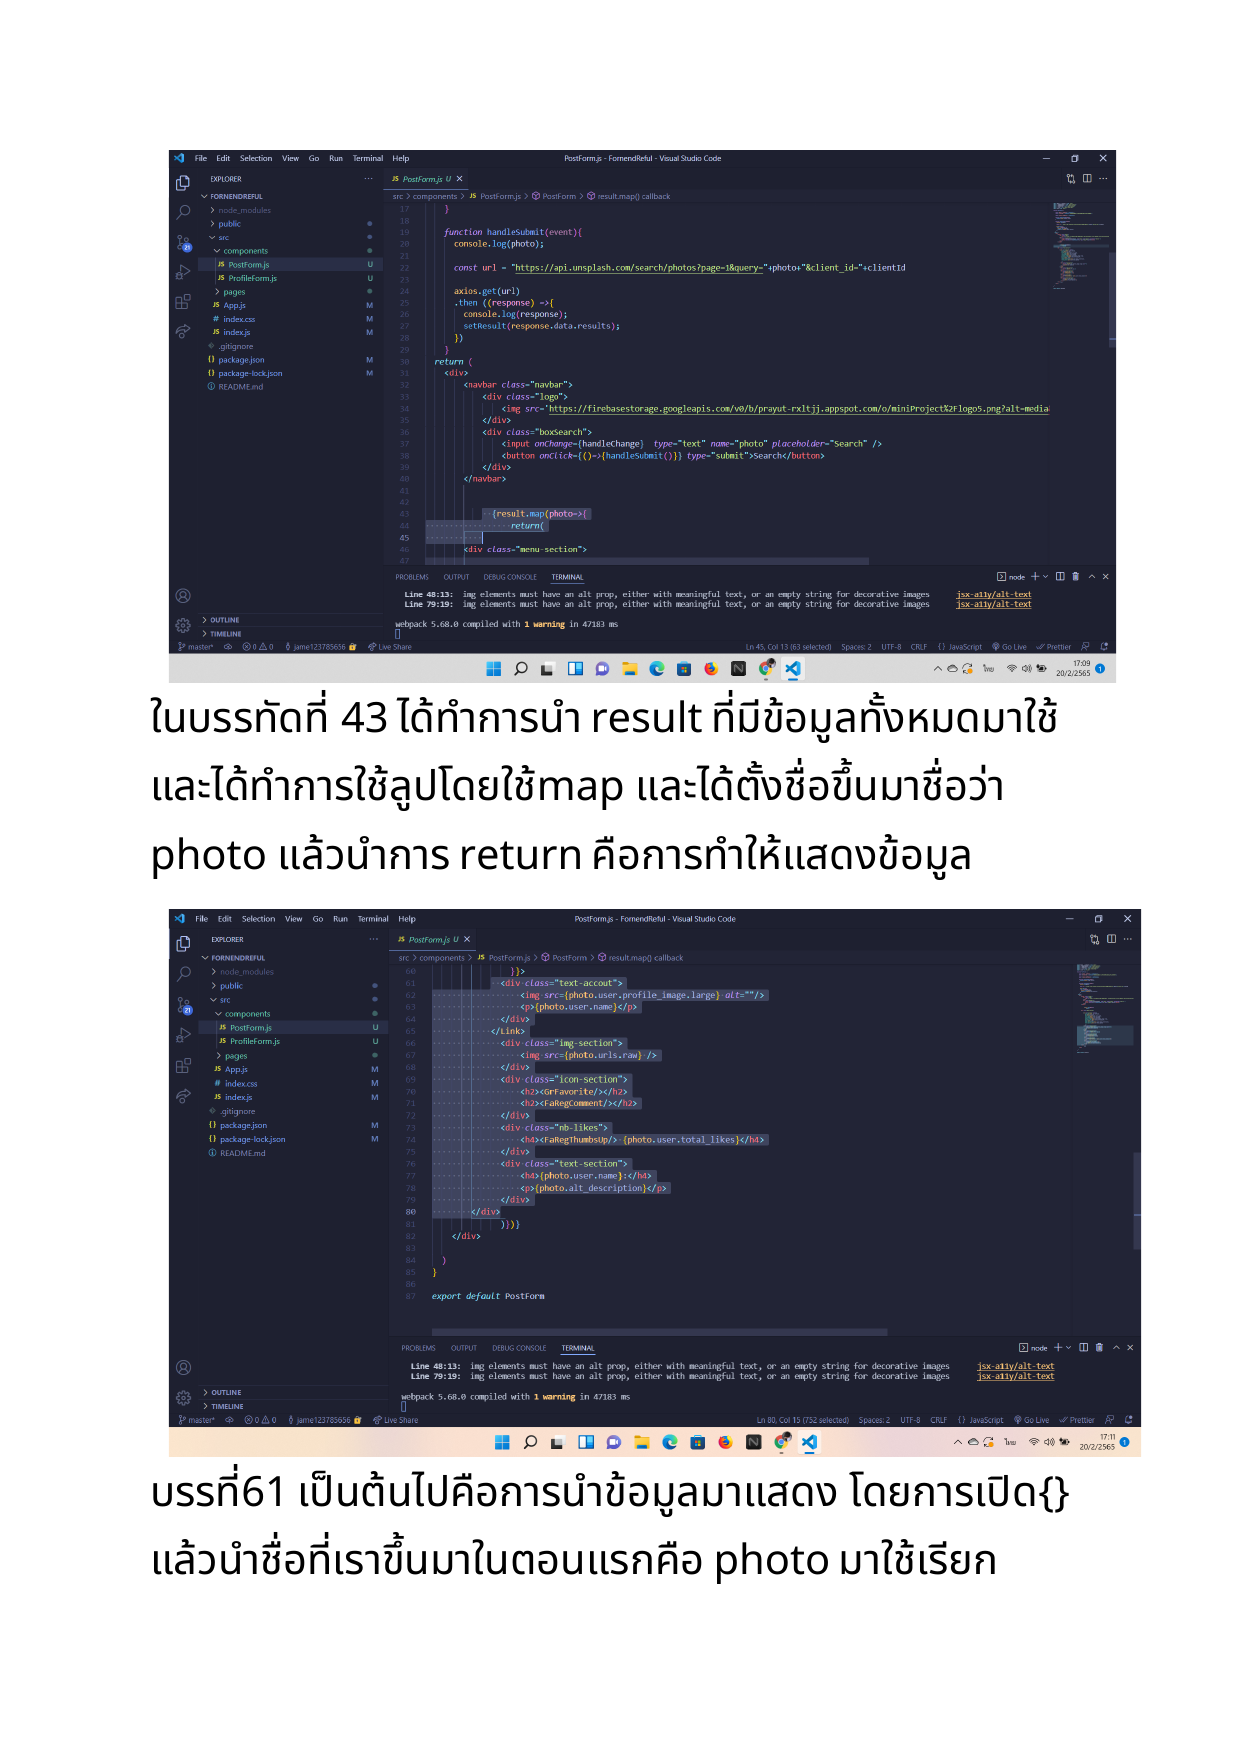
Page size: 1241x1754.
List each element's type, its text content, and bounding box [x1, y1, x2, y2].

text ในบรรทัดที่ 43ได้ทำการนำresultที่มีข้อมูลทั้งหมดมาใช้ และได้ทำการใช้ลูปโดยใช้map และได้ตั้งชื่อขึ้นมาชื่อว่า photo แล้วนำการreturnคือการทำให้แสดงข้อมูล [150, 150, 1090, 888]
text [150, 909, 1090, 1593]
